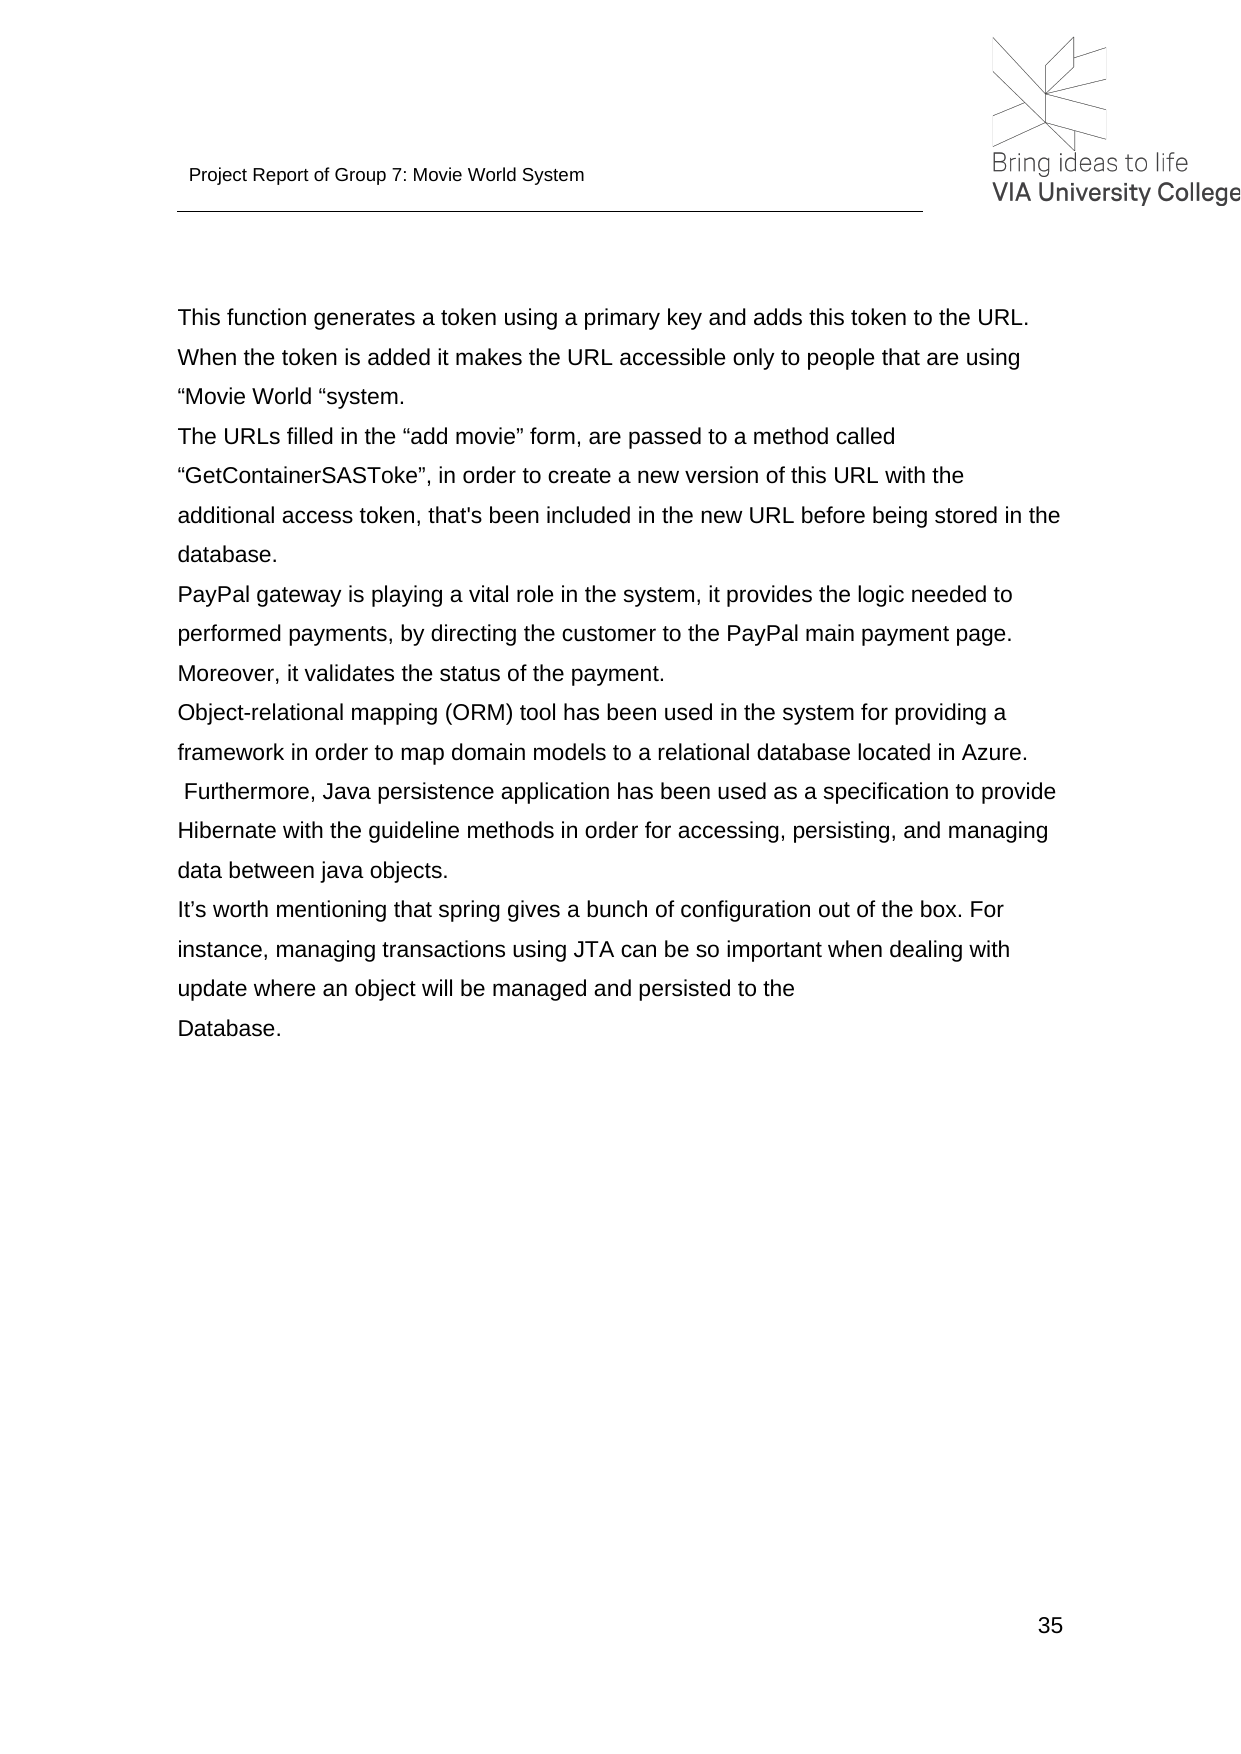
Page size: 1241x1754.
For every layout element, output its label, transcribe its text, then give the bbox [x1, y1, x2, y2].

text Furthermore, Java persistence application has been used as a specification to provide Hibernate with the guideline methods in order for accessing, persisting, and managing data between java objects. [177, 778, 1063, 883]
text Database. [177, 1015, 1063, 1041]
text Object-relational mapping (ORM) tool has been used in the system for providing a framework in order to map domain models to a relational database located in Azure. [177, 699, 1063, 765]
text PayPal gateway is playing a vital role in the system, it provides the logic needed to performed payments, by directing the customer to the PayPal main payment page. Moreover, it validates the status of the payment. [177, 581, 1063, 686]
text The URLs filled in the “add movie” form, are passed to a method called “GetContainerSASToke”, in order to create a new version of this URL with the additional access token, that's been included in the new URL before being stored in the database. [177, 423, 1063, 567]
text This function generates a token using a primary key and adds this token to the URL. When the token is added it makes the URL accessible only to people that are using “Movie World “system. [177, 304, 1063, 409]
text It’s worth mentioning that spring gives a bunch of configuration out of the box. For instance, managing transactions using JTA can be so important when dealing with update where an object will be managed and persisted to the [177, 896, 1063, 1002]
picture [991, 36, 1241, 206]
